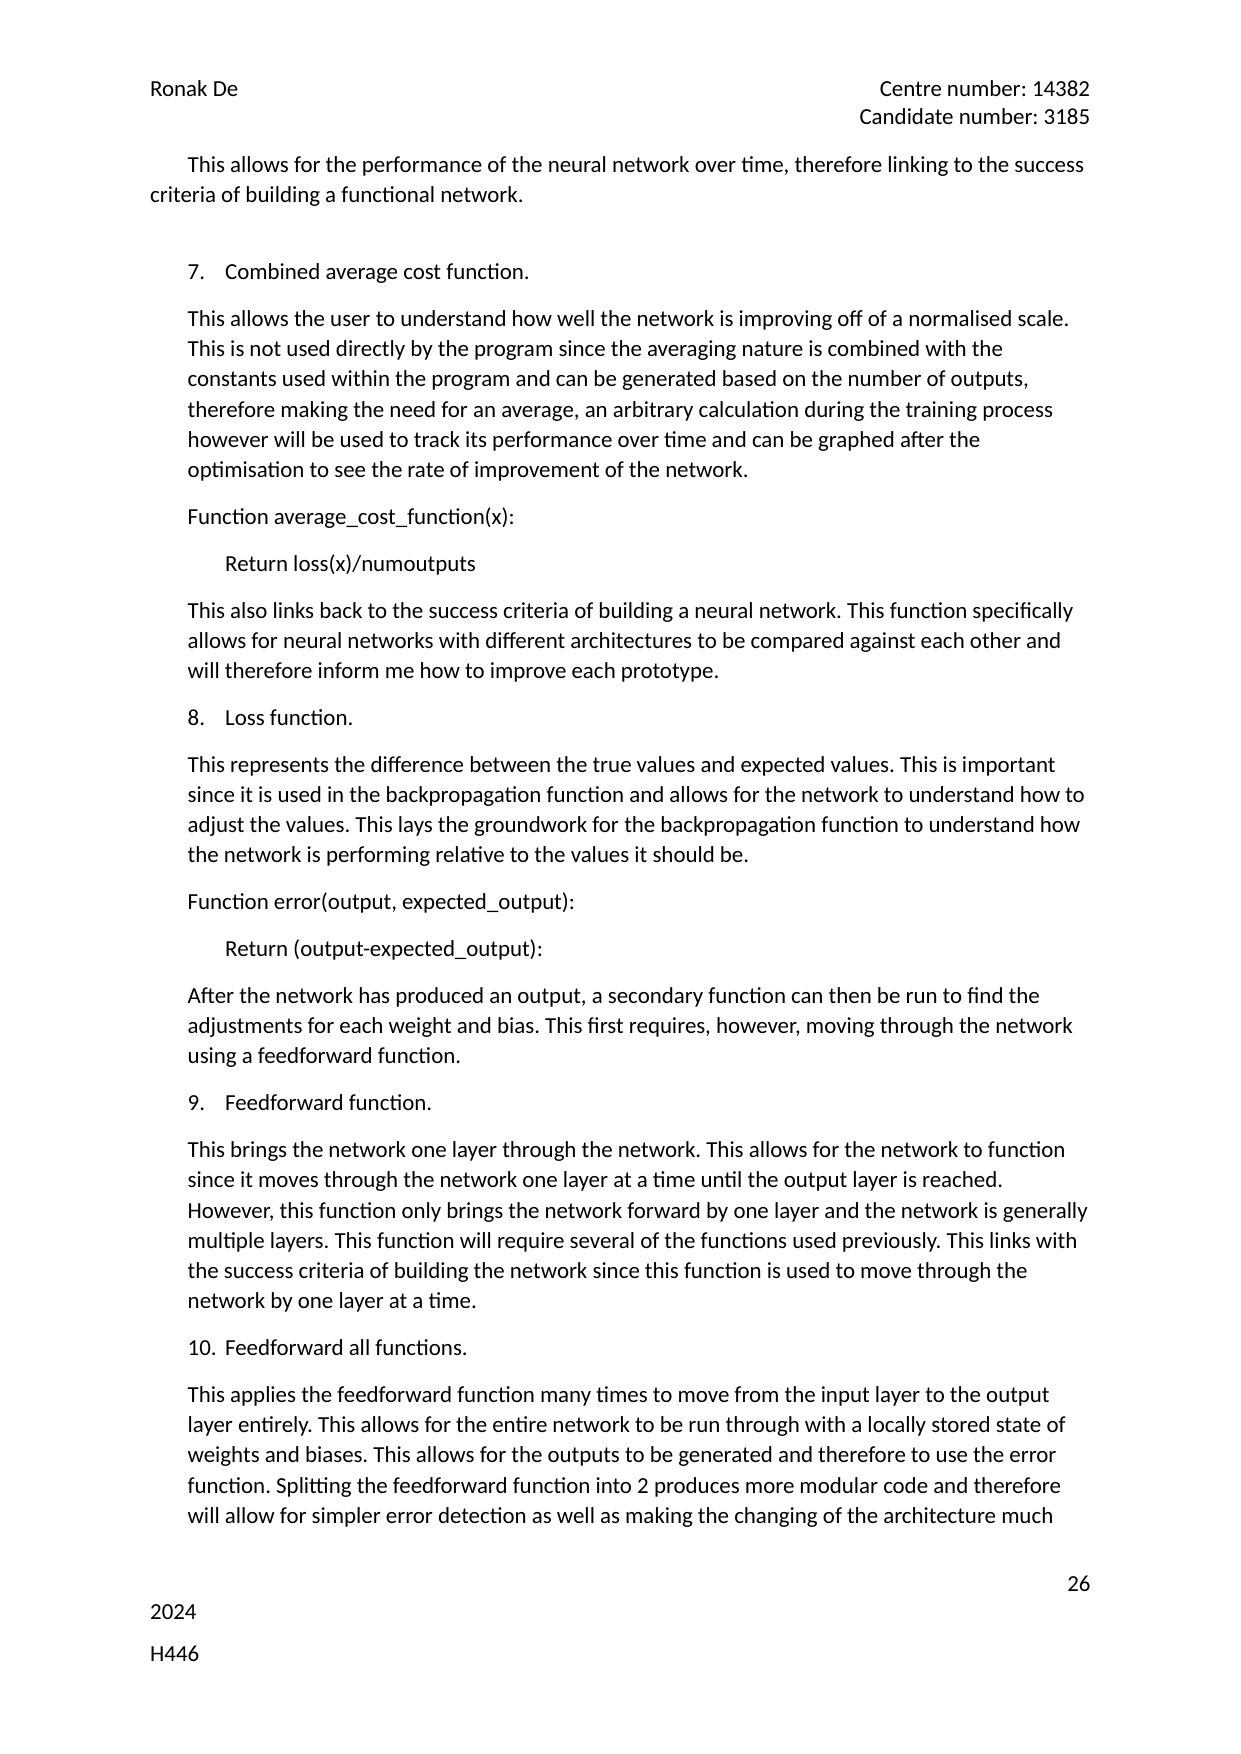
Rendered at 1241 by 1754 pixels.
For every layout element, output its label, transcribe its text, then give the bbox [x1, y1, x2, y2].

text This allows the user to understand how well the network is improving off of a normalised scale. This is not used directly by the program since the averaging nature is combined with the constants used within the program and can be generated based on the number of outputs, therefore making the need for an average, an arbitrary calculation during the training process however will be used to track its performance over time and can be graphed after the optimisation to see the rate of improvement of the network. [187, 304, 1090, 483]
text Return (output-expected_output): [187, 934, 1090, 962]
list Combined average cost function. [187, 257, 1090, 285]
list Feedforward function. [187, 1088, 1090, 1117]
text Function error(output, expected_output): [187, 887, 1090, 916]
text Return loss(x)/numoutputs [187, 549, 1090, 577]
text This allows for the performance of the neural network over time, therefore linking to the success criteria of building a functional network. [150, 150, 1090, 208]
list Feedforward all functions. [187, 1333, 1090, 1361]
list Loss function. [187, 703, 1090, 731]
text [187, 1380, 1090, 1529]
text This brings the network one layer through the network. This allows for the network to function since it moves through the network one layer at a time until the output layer is reached. However, this function only brings the network forward by one layer and the network is generally multiple layers. This function will require several of the functions used previously. This links with the success criteria of building the network since this function is used to move through the network by one layer at a time. [187, 1135, 1090, 1314]
text This also links back to the success criteria of building a neural network. This function specifically allows for neural networks with different architectures to be compared against each other and will therefore inform me how to improve each prototype. [187, 596, 1090, 684]
text This represents the difference between the true values and expected values. This is important since it is used in the backpropagation function and allows for the network to understand how to adjust the values. This lays the groundwork for the backpropagation function to understand how the network is performing relative to the values it should be. [187, 750, 1090, 869]
text Function average_cost_function(x): [187, 502, 1090, 530]
text After the network has produced an output, a secondary function can then be run to find the adjustments for each weight and bias. This first requires, however, moving through the network using a feedforward function. [187, 981, 1090, 1070]
